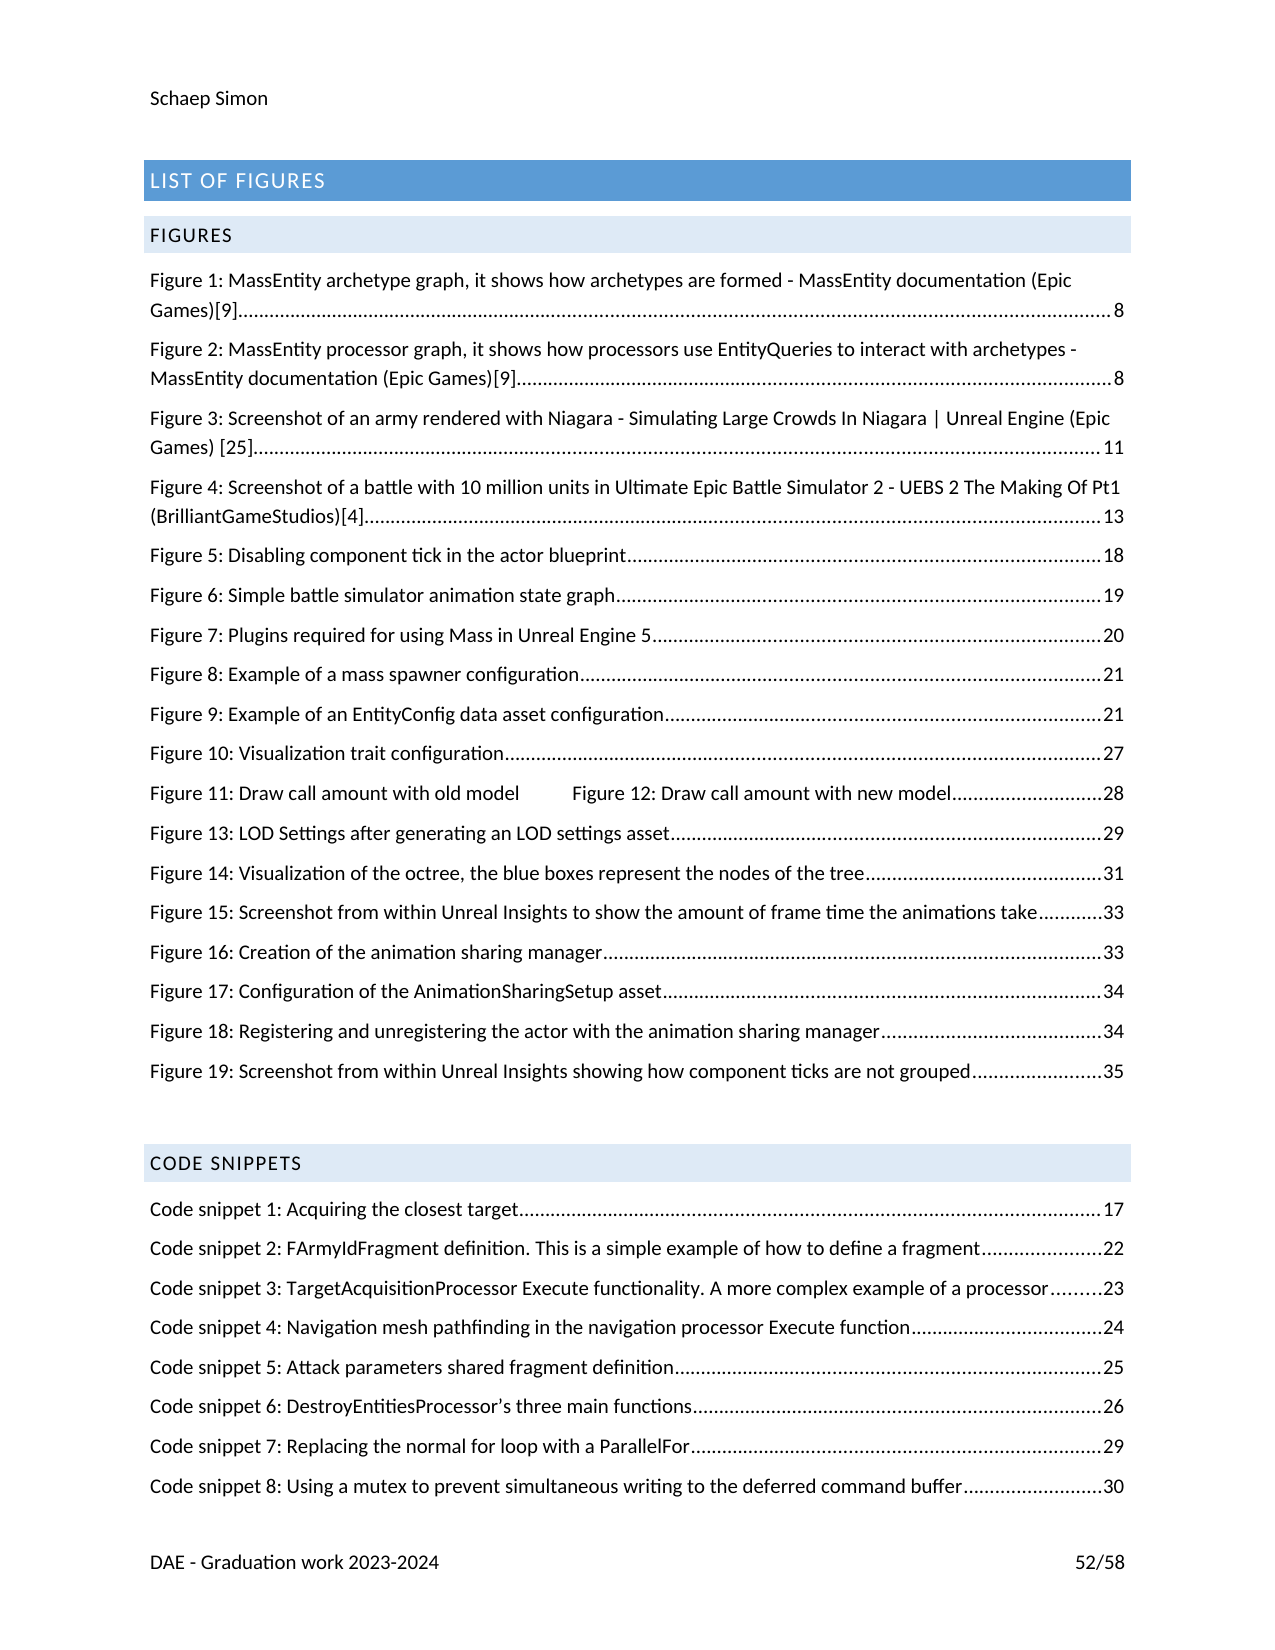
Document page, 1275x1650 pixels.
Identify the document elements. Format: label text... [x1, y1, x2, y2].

text Code snippet 6: DestroyEntitiesProcessor’s three main functions 26 [150, 1394, 1125, 1419]
text Figure 10: Visualization trait configuration 27 [150, 741, 1125, 766]
subtitle List of Figures [150, 167, 1125, 195]
text Figure 4: Screenshot of a battle with 10 million units in Ultimate Epic Battle Simulator 2 - UEBS 2 The Making Of Pt1 (BrilliantGameStudios)[4] 13 [150, 474, 1125, 528]
text Figure 19: Screenshot from within Unreal Insights showing how component ticks are not grouped 35 [150, 1058, 1125, 1083]
text Figure 5: Disabling component tick in the actor blueprint 18 [150, 543, 1125, 568]
text Figure 9: Example of an EntityConfig data asset configuration 21 [150, 701, 1125, 726]
text Code snippet 7: Replacing the normal for loop with a ParallelFor 29 [150, 1433, 1125, 1459]
text Figure 16: Creation of the animation sharing manager 33 [150, 939, 1125, 964]
text Code snippet 1: Acquiring the closest target 17 [150, 1196, 1125, 1221]
text Figure 8: Example of a mass spawner configuration 21 [150, 661, 1125, 687]
text Figure 14: Visualization of the octree, the blue boxes represent the nodes of the tree 31 [150, 860, 1125, 885]
subtitle Figures [150, 222, 1125, 247]
text Figure 1: MassEntity archetype graph, it shows how archetypes are formed - MassEntity documentation (Epic Games)[9] 8 [150, 268, 1125, 322]
text Figure 11: Draw call amount with old model Figure 12: Draw call amount with new model 28 [150, 780, 1125, 806]
text Figure 6: Simple battle simulator animation state graph 19 [150, 582, 1125, 608]
subtitle Code Snippets [150, 1150, 1125, 1175]
text Code snippet 3: TargetAcquisitionProcessor Execute functionality. A more complex example of a processor 23 [150, 1275, 1125, 1300]
text Figure 13: LOD Settings after generating an LOD settings asset 29 [150, 820, 1125, 846]
text Code snippet 5: Attack parameters shared fragment definition 25 [150, 1354, 1125, 1379]
text Code snippet 8: Using a mutex to prevent simultaneous writing to the deferred command buffer 30 [150, 1473, 1125, 1498]
text Code snippet 2: FArmyIdFragment definition. This is a simple example of how to define a fragment 22 [150, 1235, 1125, 1261]
text Figure 2: MassEntity processor graph, it shows how processors use EntityQueries to interact with archetypes - MassEntity documentation (Epic Games)[9] 8 [150, 336, 1125, 391]
text Figure 15: Screenshot from within Unreal Insights to show the amount of frame time the animations take 33 [150, 899, 1125, 925]
text Code snippet 4: Navigation mesh pathfinding in the navigation processor Execute function 24 [150, 1314, 1125, 1340]
text Figure 17: Configuration of the AnimationSharingSetup asset 34 [150, 979, 1125, 1004]
text Figure 18: Registering and unregistering the actor with the animation sharing manager 34 [150, 1018, 1125, 1044]
text Figure 3: Screenshot of an army rendered with Niagara - Simulating Large Crowds In Niagara | Unreal Engine (Epic Games) [25] 11 [150, 405, 1125, 460]
text Figure 7: Plugins required for using Mass in Unreal Engine 5 20 [150, 622, 1125, 647]
